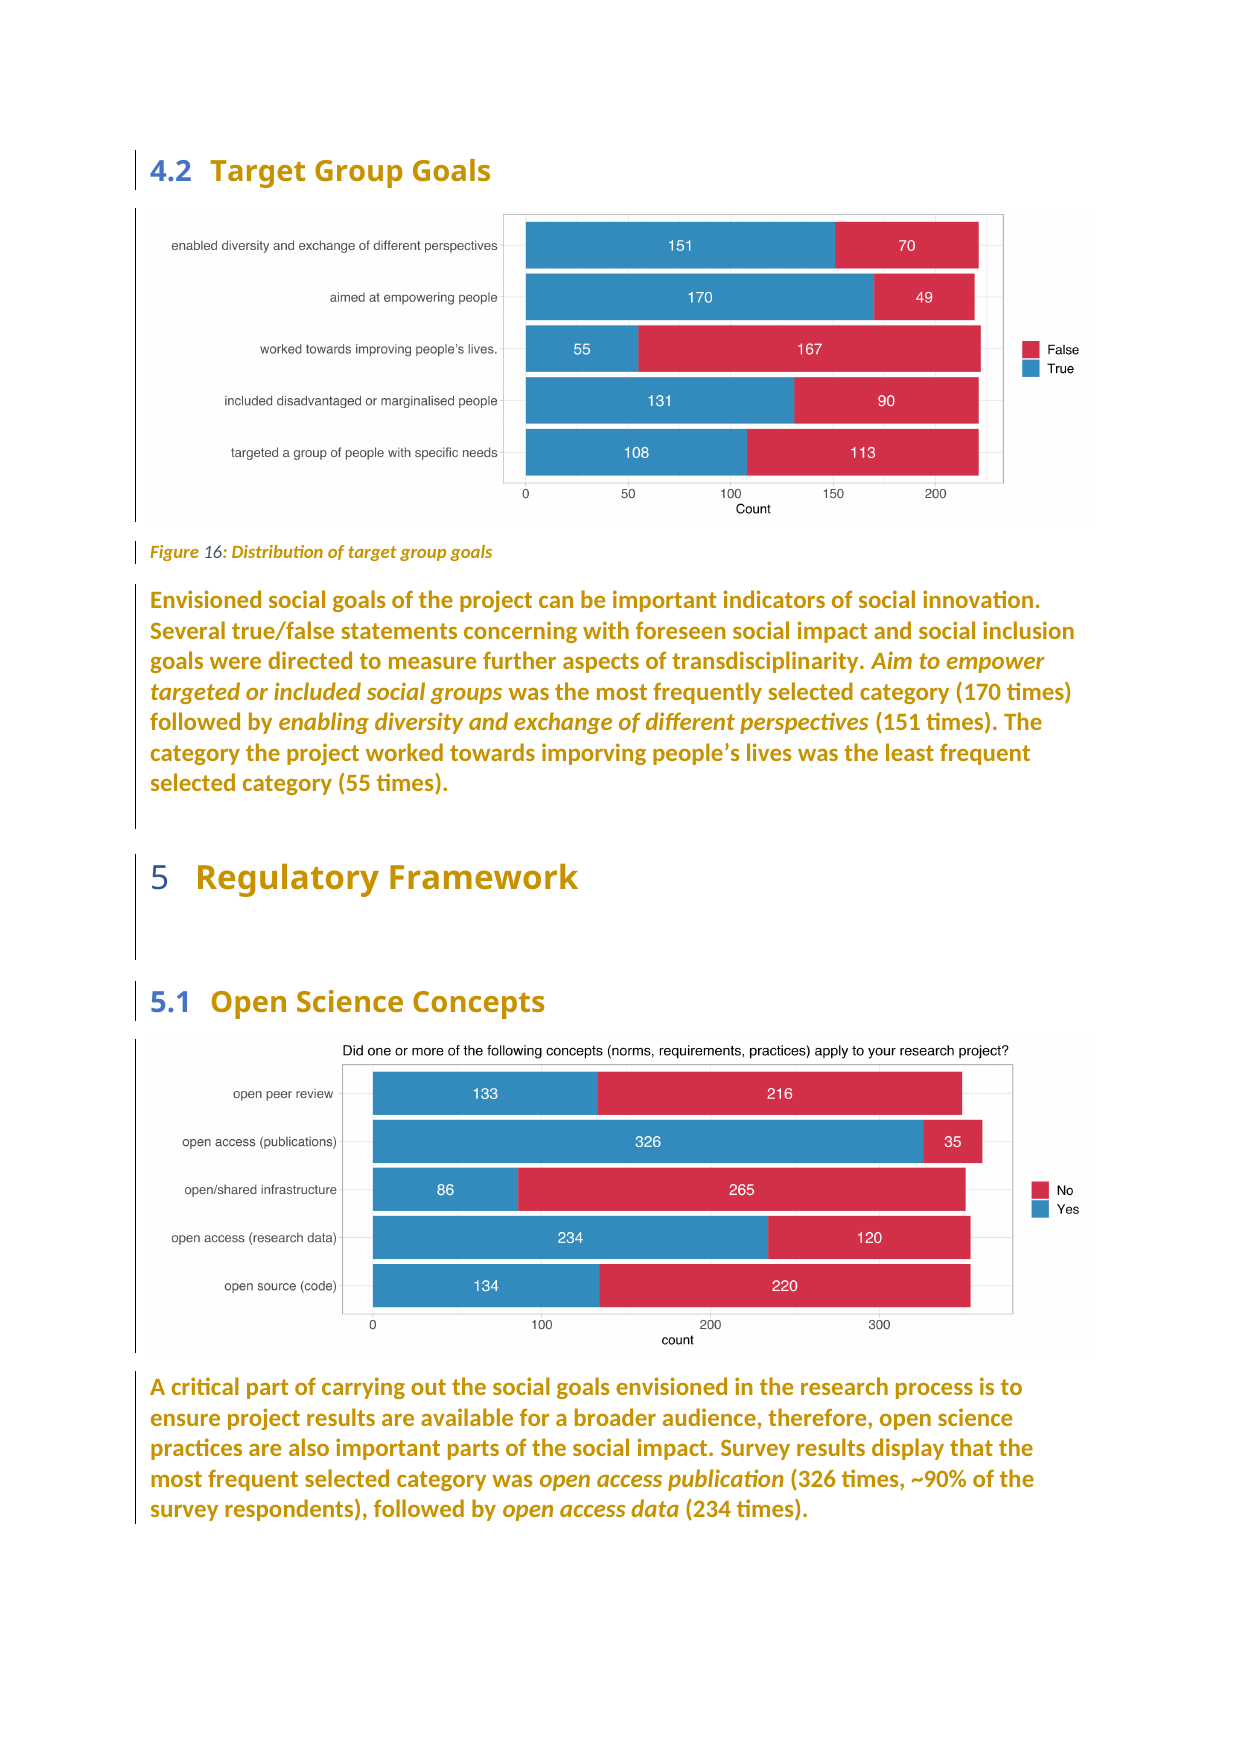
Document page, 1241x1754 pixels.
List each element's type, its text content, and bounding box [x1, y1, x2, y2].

text Envisioned social goals of the project can be important indicators of social innovation. Several true/false statements concerning with foreseen social impact and social inclusion goals were directed to measure further aspects of transdisciplinarity. Aim to empower targeted or included social groups was the most frequently selected category (170 times) followed by enabling diversity and exchange of different perspectives (151 times). The category the project worked towards imporving people’s lives was the least frequent selected category (55 times). [150, 584, 1090, 798]
subtitle Open Science Concepts [150, 981, 1090, 1021]
subtitle Regulatory Framework [150, 853, 1090, 899]
picture [150, 208, 1091, 522]
picture [150, 1039, 1091, 1353]
subtitle Target Group Goals [150, 150, 1090, 190]
text Figure : Distribution of target group goals [150, 541, 1090, 563]
text A critical part of carrying out the social goals envisioned in the research process is to ensure project results are available for a broader audience, therefore, open science practices are also important parts of the social impact. Survey results display that the most frequent selected category was open access publication (326 times, ~90% of the survey respondents), followed by open access data (234 times). [150, 1371, 1090, 1524]
